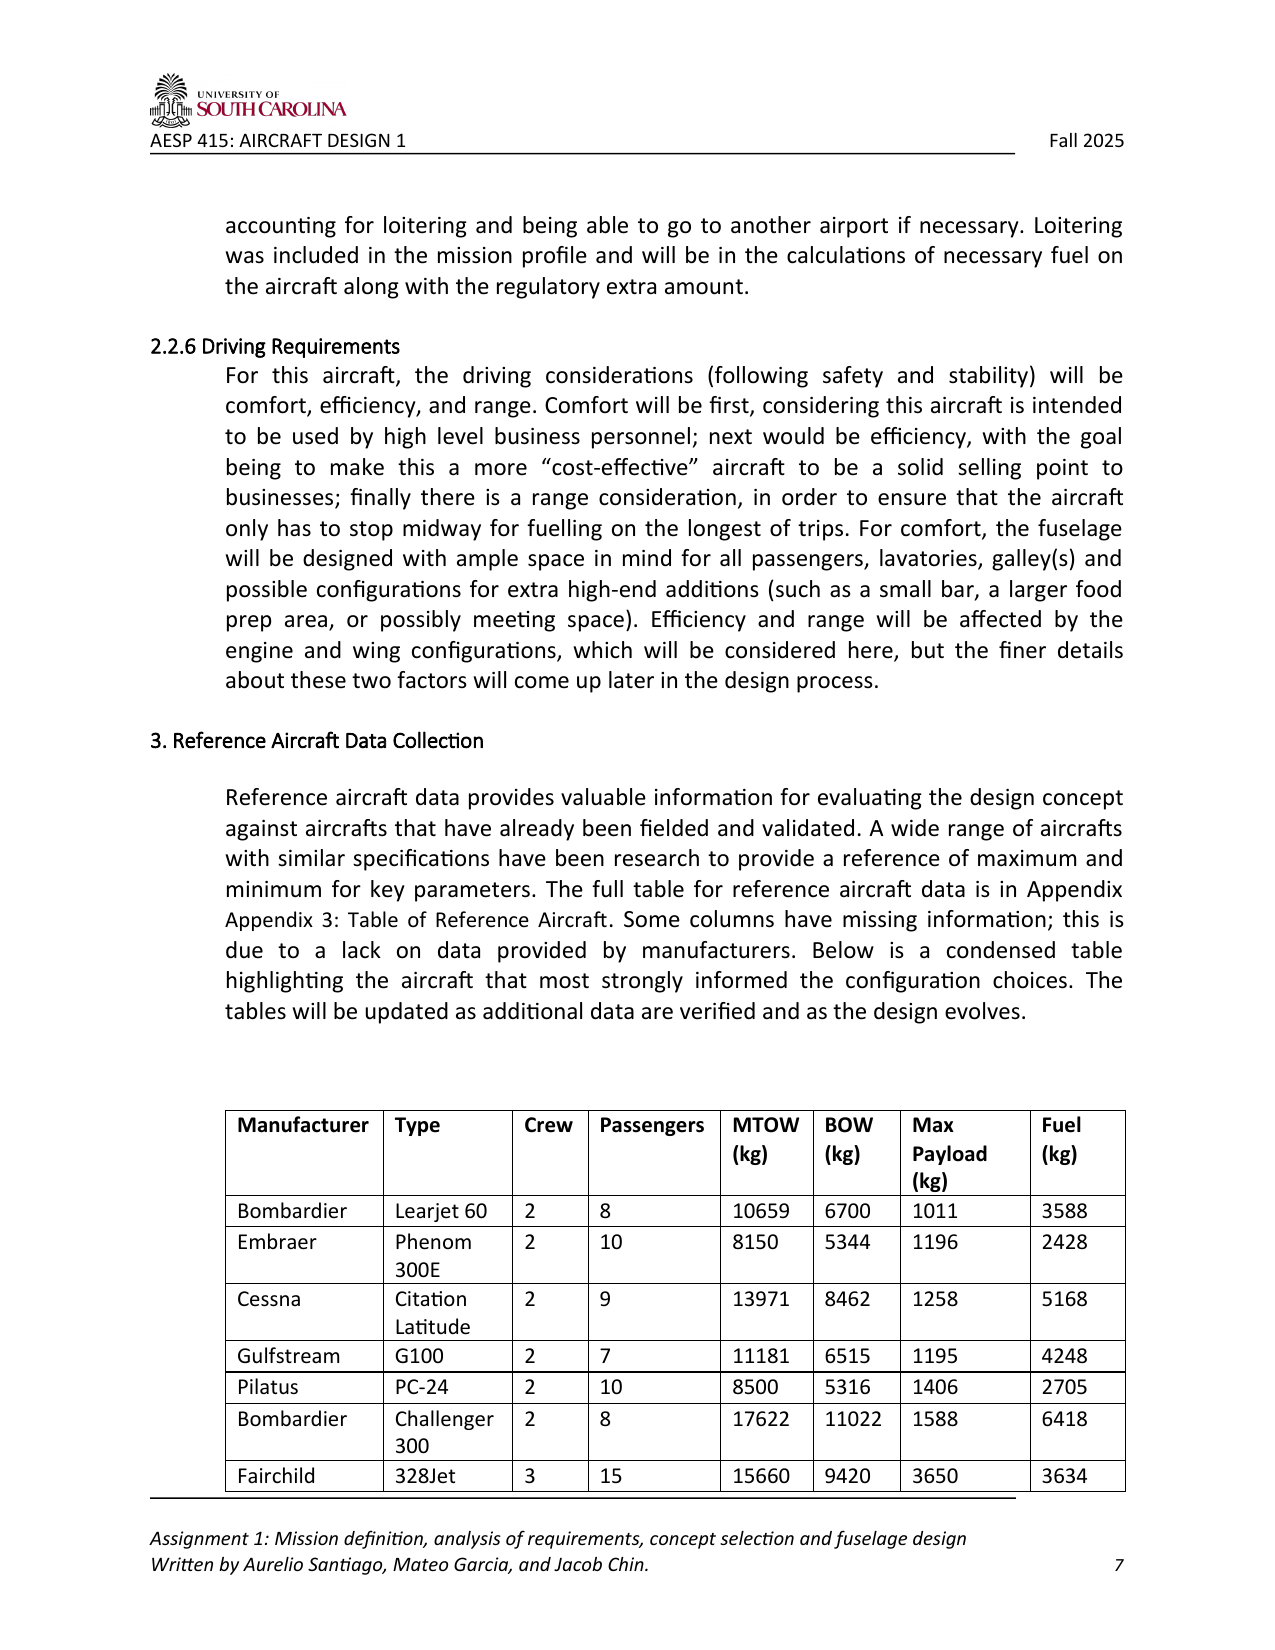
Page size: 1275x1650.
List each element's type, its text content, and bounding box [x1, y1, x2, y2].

table_cell 13971 [721, 1284, 813, 1340]
table_cell PC-24 [384, 1373, 512, 1403]
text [225, 209, 1125, 301]
table_header Max Payload (kg) [901, 1111, 1030, 1195]
table_cell Pilatus [226, 1373, 383, 1403]
table_cell 1196 [901, 1227, 1030, 1283]
table_cell 8 [589, 1196, 720, 1226]
table_header BOW (kg) [814, 1111, 900, 1195]
table_cell 4248 [1031, 1341, 1125, 1371]
table_cell Bombardier [226, 1404, 383, 1460]
table_cell 1588 [901, 1404, 1030, 1460]
table_cell 2 [513, 1404, 588, 1460]
table_cell 10659 [721, 1196, 813, 1226]
table_cell 5316 [814, 1373, 900, 1403]
table_cell 9 [589, 1284, 720, 1340]
table_cell 15 [589, 1461, 720, 1491]
table_cell Phenom 300E [384, 1227, 512, 1283]
subtitle 2.2.6 Driving Requirements [150, 331, 1125, 359]
table_cell 2 [513, 1196, 588, 1226]
table_cell 6700 [814, 1196, 900, 1226]
table_cell 2 [513, 1341, 588, 1371]
table_cell 2 [513, 1227, 588, 1283]
table_cell 7 [589, 1341, 720, 1371]
table_cell 6418 [1031, 1404, 1125, 1460]
table_header Crew [513, 1111, 588, 1195]
table_cell 1195 [901, 1341, 1030, 1371]
table_cell Cessna [226, 1284, 383, 1340]
table_cell 3588 [1031, 1196, 1125, 1226]
table_cell 2 [513, 1373, 588, 1403]
table_cell 10 [589, 1227, 720, 1283]
table_cell 11022 [814, 1404, 900, 1460]
table_cell Fairchild Dornier [226, 1461, 383, 1491]
table_cell G100 [384, 1341, 512, 1371]
table_cell 8 [589, 1404, 720, 1460]
table_cell 1011 [901, 1196, 1030, 1226]
table_header Fuel (kg) [1031, 1111, 1125, 1195]
table_cell Citation Latitude [384, 1284, 512, 1340]
table_cell 3634 [1031, 1461, 1125, 1491]
subtitle 3. Reference Aircraft Data Collection [150, 725, 1125, 753]
table_cell 1258 [901, 1284, 1030, 1340]
table_cell 2428 [1031, 1227, 1125, 1283]
table_cell 10 [589, 1373, 720, 1403]
table_cell 5344 [814, 1227, 900, 1283]
table_cell Challenger 300 [384, 1404, 512, 1460]
table_cell 15660 [721, 1461, 813, 1491]
table_cell 3 [513, 1461, 588, 1491]
table_cell 9420 [814, 1461, 900, 1491]
table_header Passengers [589, 1111, 720, 1195]
table_cell 17622 [721, 1404, 813, 1460]
table_cell 8150 [721, 1227, 813, 1283]
table_cell 6515 [814, 1341, 900, 1371]
table_cell 8500 [721, 1373, 813, 1403]
table_cell 8462 [814, 1284, 900, 1340]
table_cell Embraer [226, 1227, 383, 1283]
table_cell 2 [513, 1284, 588, 1340]
text Reference aircraft data provides valuable information for evaluating the design concept against aircrafts that have already been fielded and validated. A wide range of aircrafts with similar specifications have been research to provide a reference of maximum and minimum for key parameters. The full table for reference aircraft data is in Appendix 3. Some columns have missing information; this is due to a lack on data provided by manufacturers. Below is a condensed table highlighting the aircraft that most strongly informed the configuration choices. The tables will be updated as additional data are verified and as the design evolves. [225, 781, 1125, 1026]
table_cell 3650 [901, 1461, 1030, 1491]
picture [150, 73, 347, 128]
table_cell Gulfstream [226, 1341, 383, 1371]
table_cell Bombardier [226, 1196, 383, 1226]
table_cell 328Jet Envoy [384, 1461, 512, 1491]
table_cell 11181 [721, 1341, 813, 1371]
text For this aircraft, the driving considerations (following safety and stability) will be comfort, efficiency, and range. Comfort will be first, considering this aircraft is intended to be used by high level business personnel; next would be efficiency, with the goal being to make this a more “cost-effective” aircraft to be a solid selling point to businesses; finally there is a range consideration, in order to ensure that the aircraft only has to stop midway for fuelling on the longest of trips. For comfort, the fuselage will be designed with ample space in mind for all passengers, lavatories, galley(s) and possible configurations for extra high-end additions (such as a small bar, a larger food prep area, or possibly meeting space). Efficiency and range will be affected by the engine and wing configurations, which will be considered here, but the finer details about these two factors will come up later in the design process. [225, 359, 1125, 695]
table_cell 2705 [1031, 1373, 1125, 1403]
table_header Type [384, 1111, 512, 1195]
table_header MTOW (kg) [721, 1111, 813, 1195]
table_cell Learjet 60 [384, 1196, 512, 1226]
table_cell 5168 [1031, 1284, 1125, 1340]
table_cell 1406 [901, 1373, 1030, 1403]
table_header Manufacturer [226, 1111, 383, 1195]
